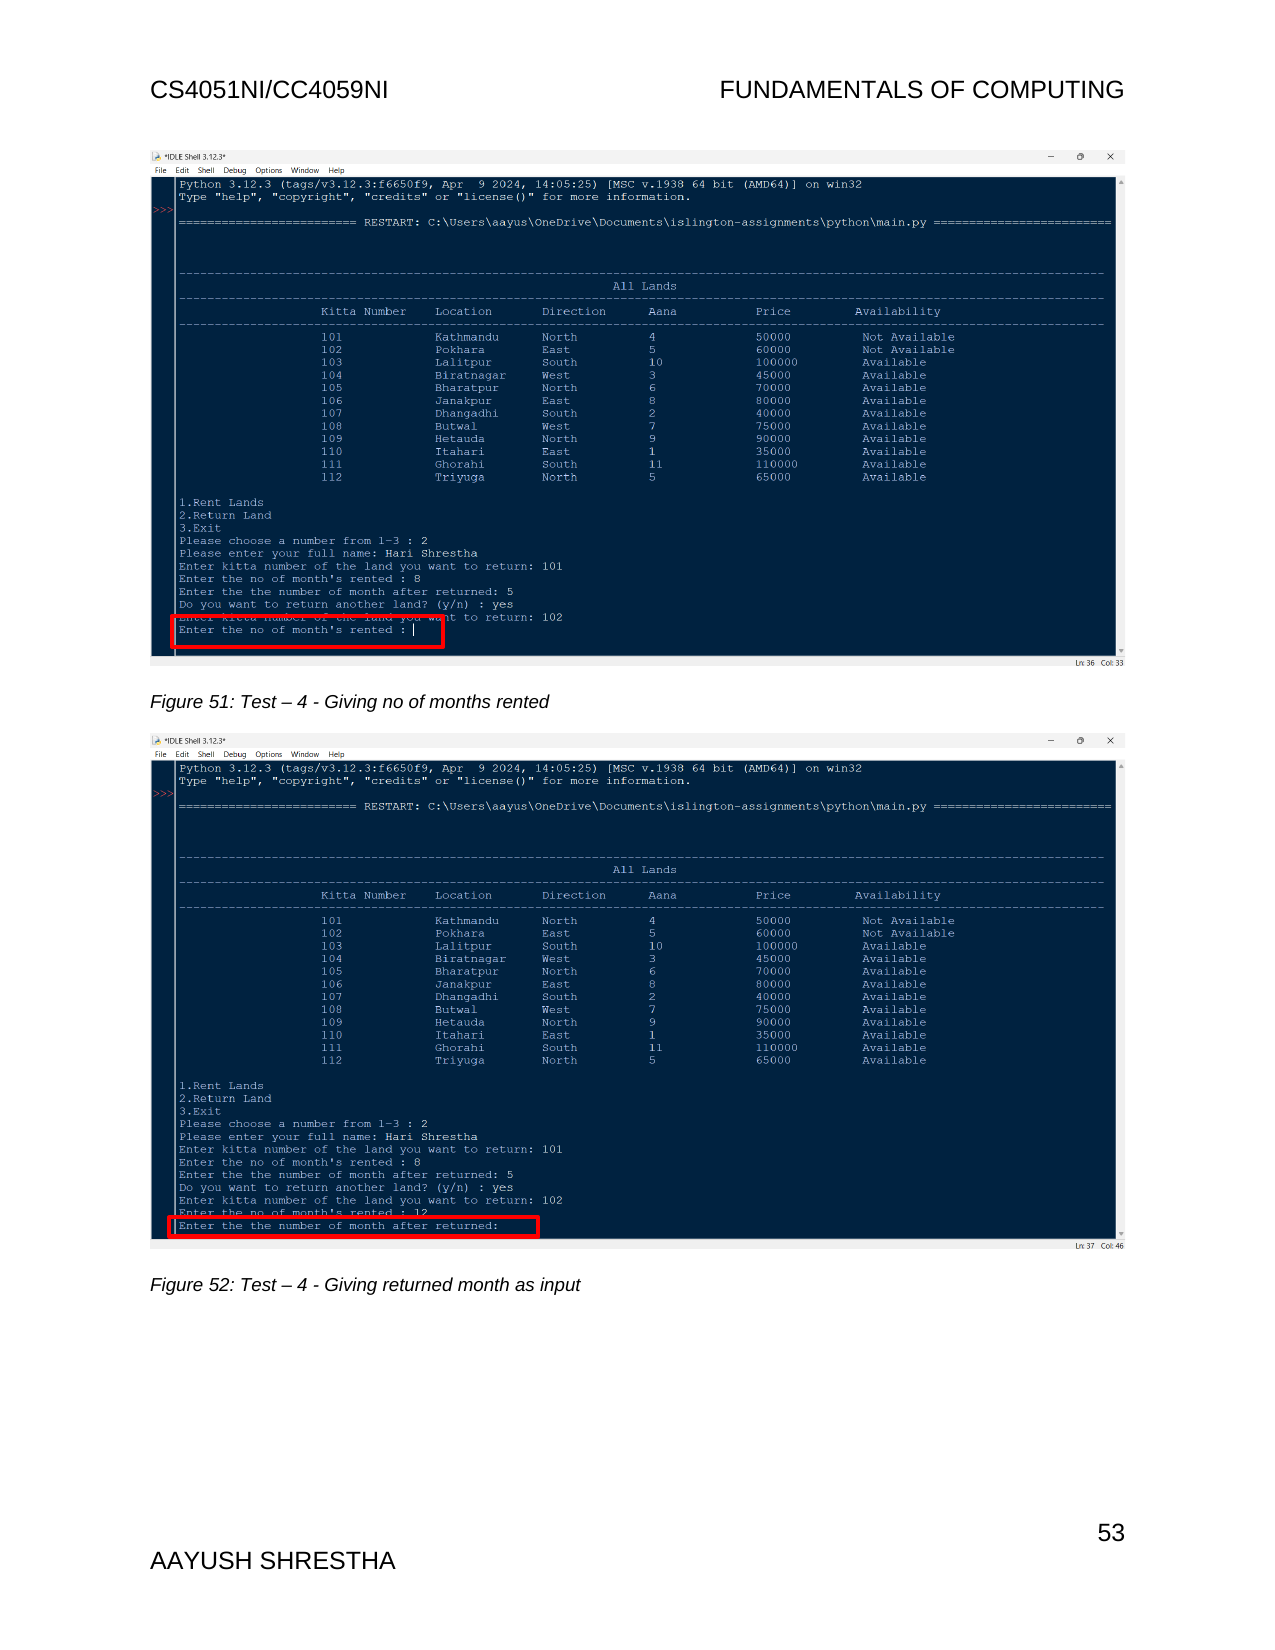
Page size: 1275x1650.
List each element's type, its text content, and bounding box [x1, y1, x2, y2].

text Figure 51: Test – 4 - Giving no of months rented [150, 691, 1125, 712]
picture [150, 150, 1125, 666]
picture [150, 733, 1125, 1249]
text Figure 52: Test – 4 - Giving returned month as input [150, 1274, 1125, 1296]
